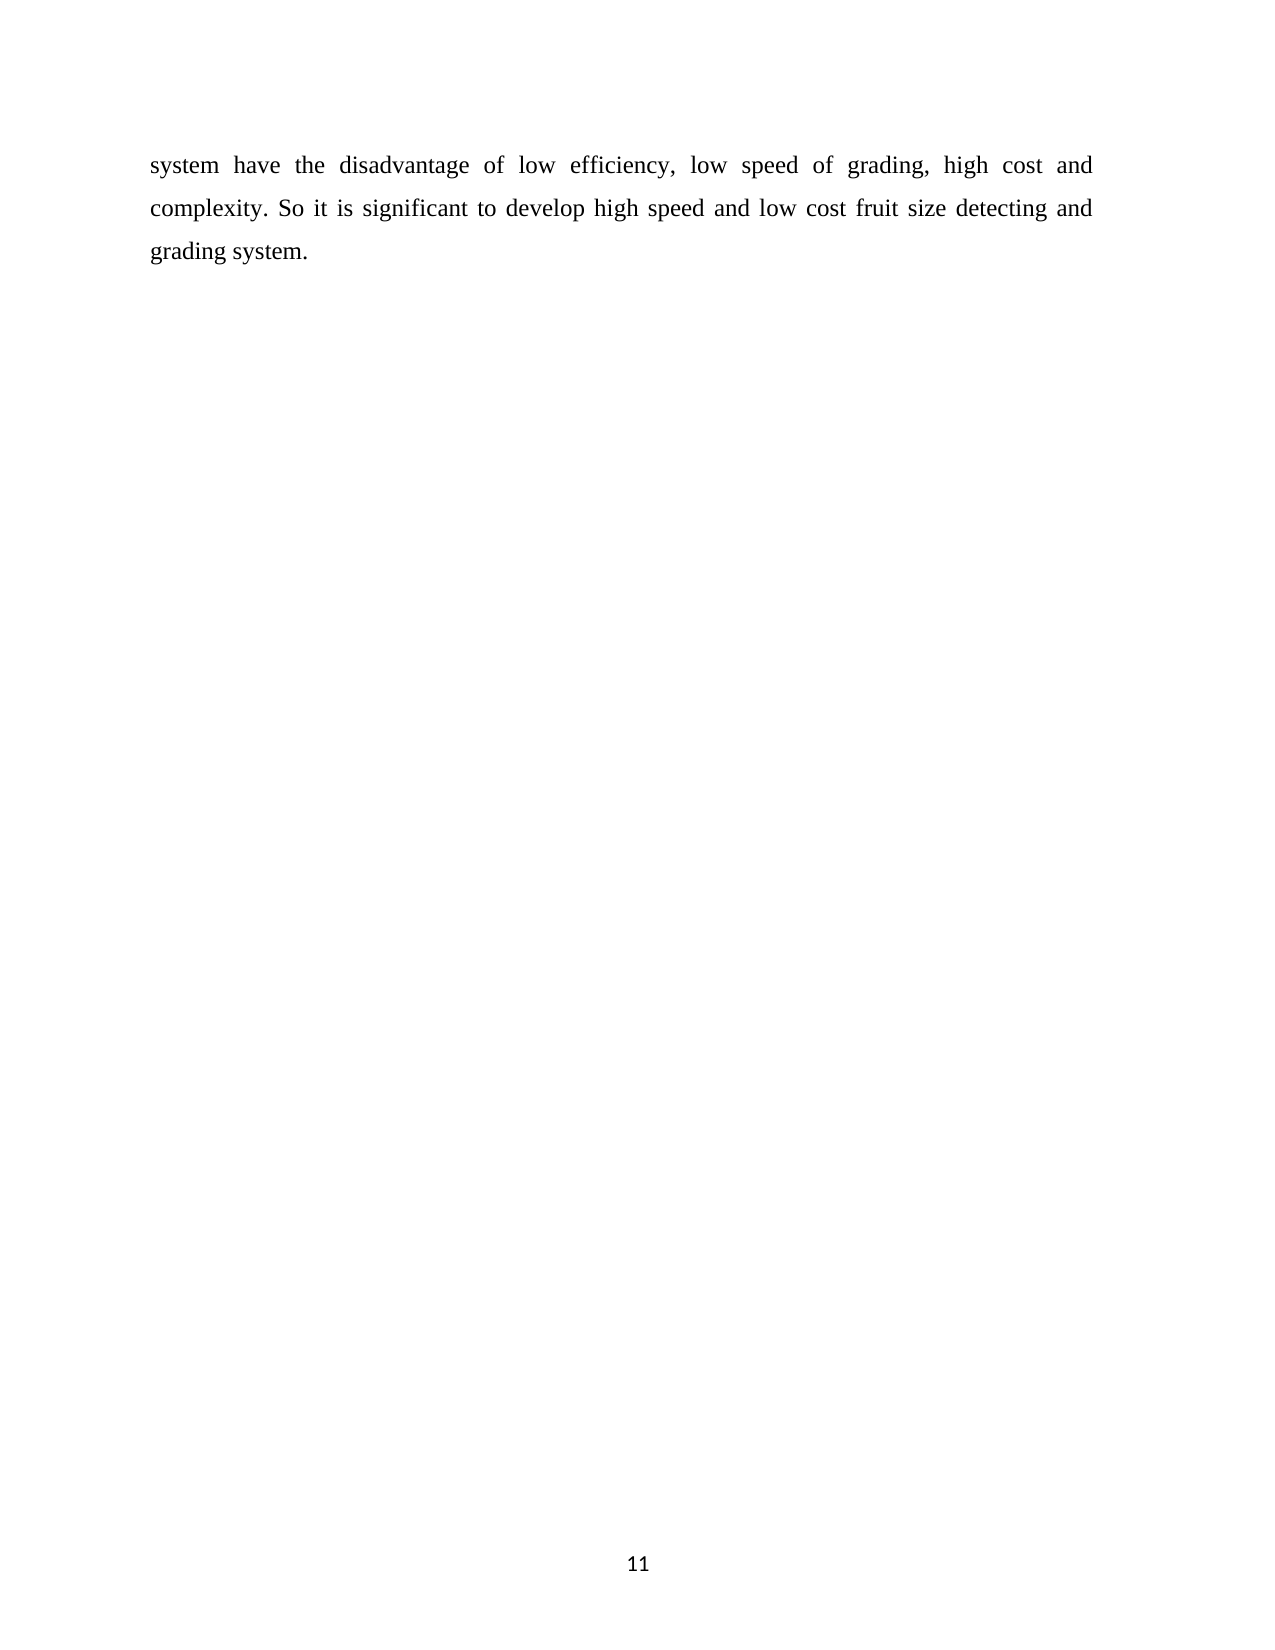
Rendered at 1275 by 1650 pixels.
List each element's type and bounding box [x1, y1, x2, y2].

text [150, 150, 1094, 265]
